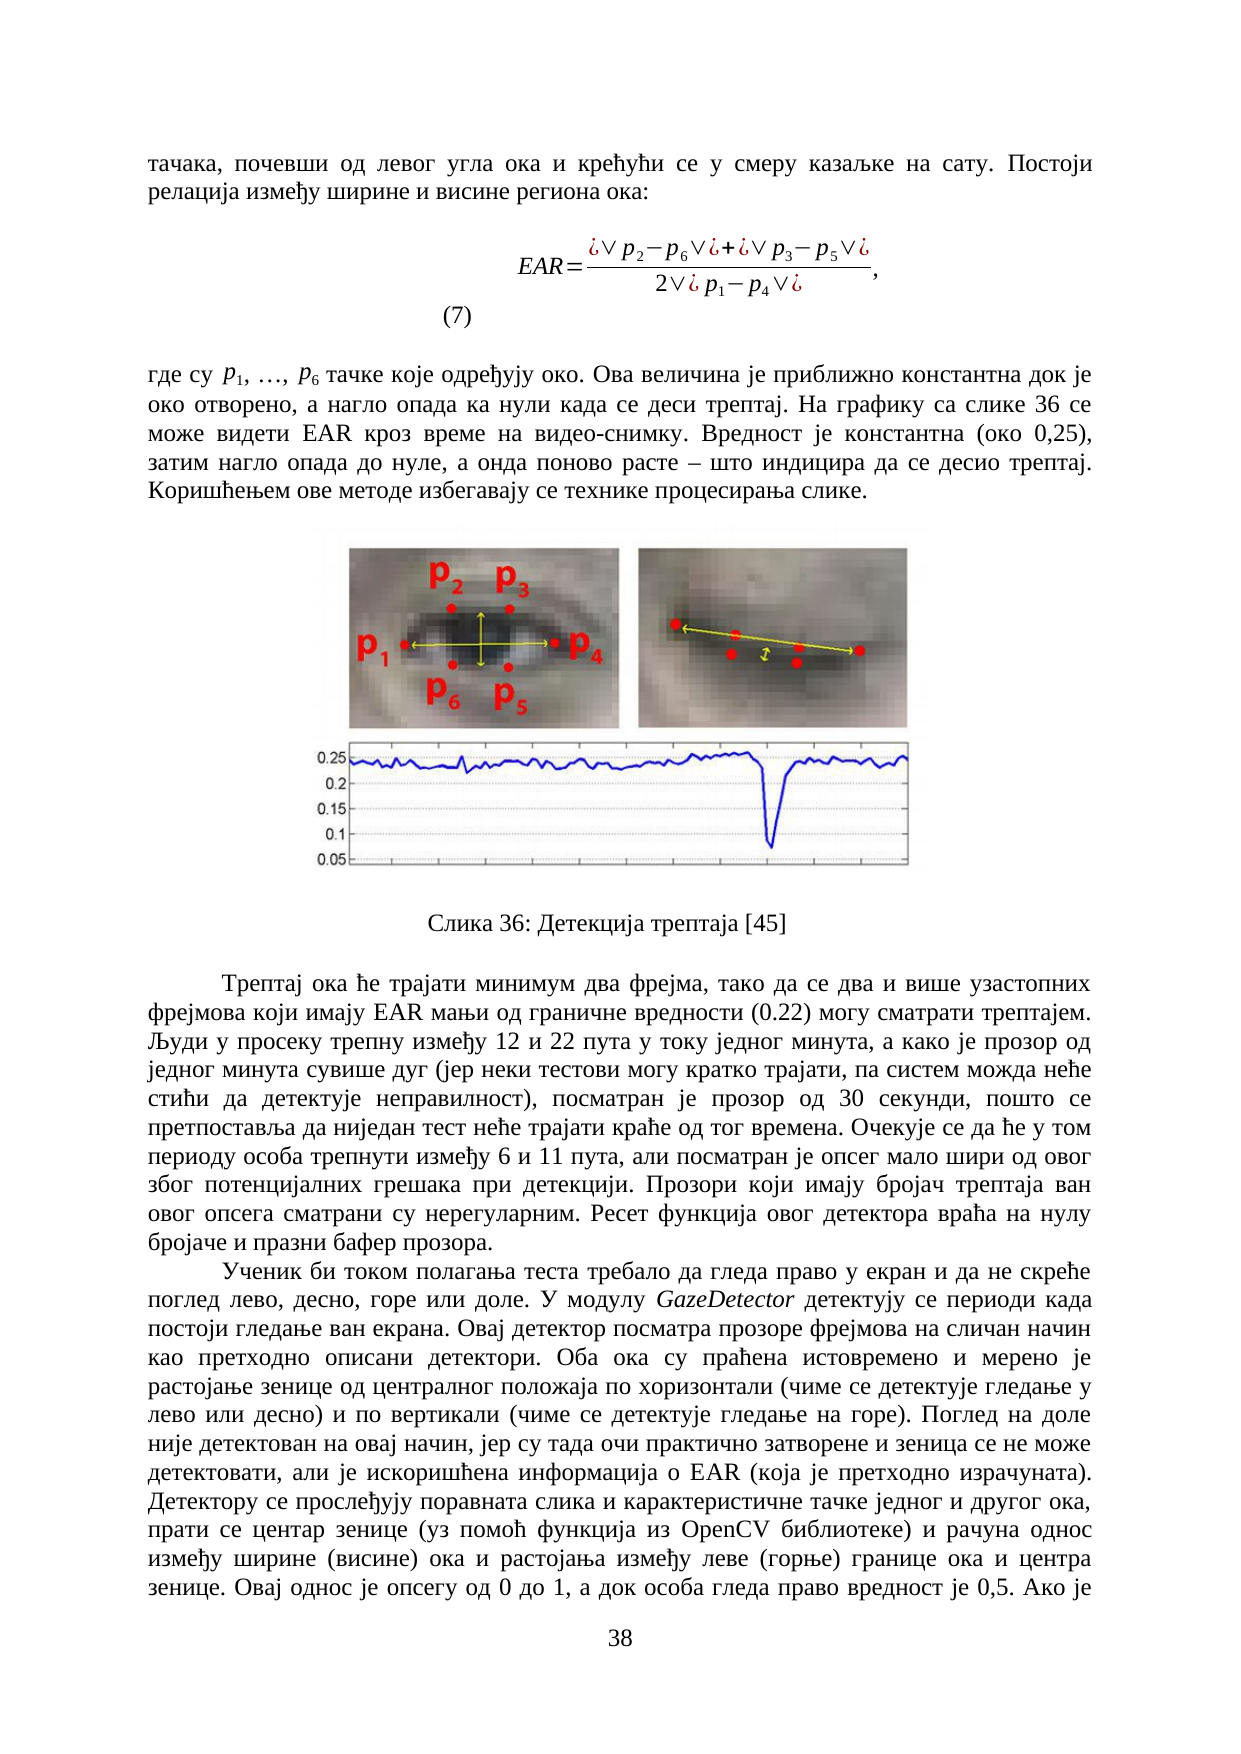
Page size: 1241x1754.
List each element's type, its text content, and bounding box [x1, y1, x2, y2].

picture [305, 523, 936, 895]
text где су , …, тачке које одређују око. Ова величина је приближно константна док је око отворено, а нагло опада ка нули када се деси трептај. На графику са слике 36 се може видети EAR кроз време на видео-снимку. Вредност је константна (око 0,25), затим нагло опада до нуле, а онда поново расте – што индицира да се десио трептај. Коришћењем ове методe избегавају се технике процесирања слике. [148, 358, 1093, 504]
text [148, 148, 1093, 205]
text , (7) [443, 234, 1093, 329]
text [148, 1256, 1093, 1601]
